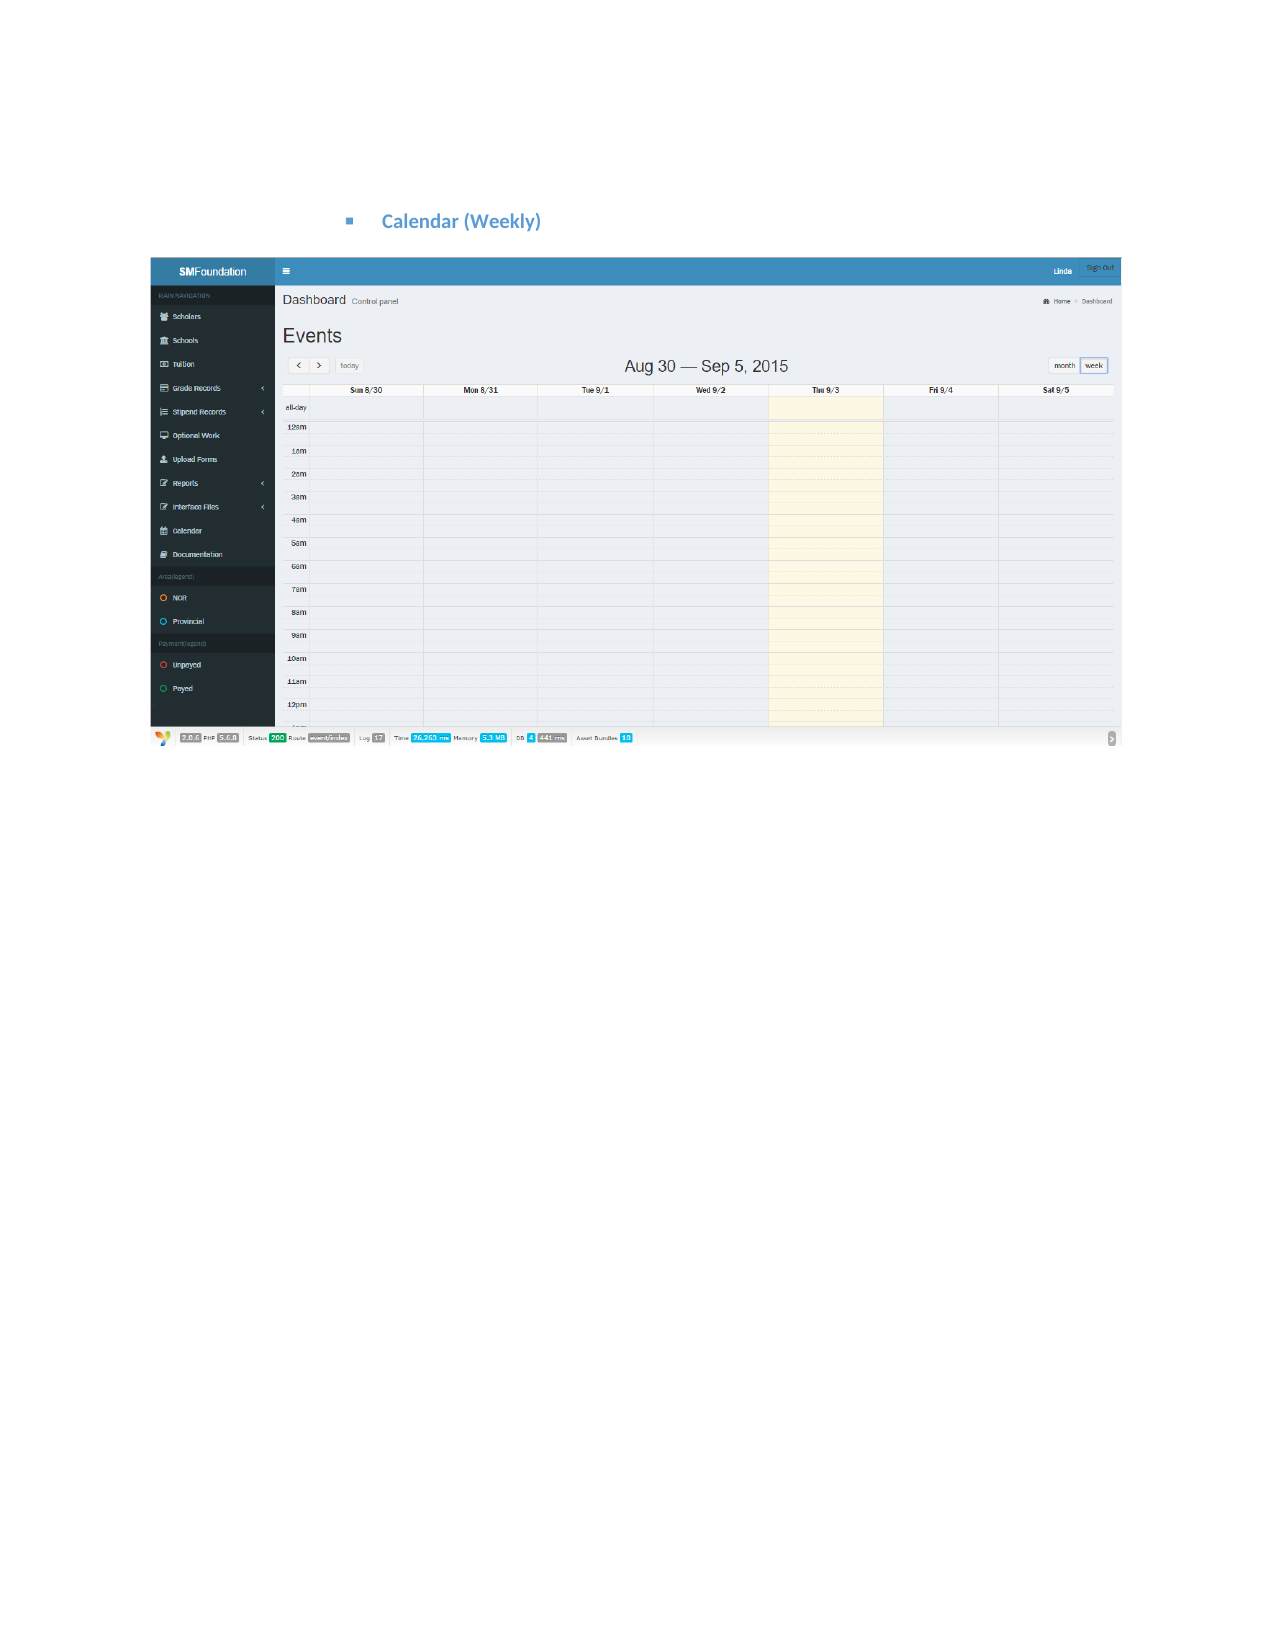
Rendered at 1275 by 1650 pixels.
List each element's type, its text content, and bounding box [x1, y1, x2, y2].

picture [150, 257, 1122, 745]
list Calendar (Weekly) [344, 208, 1125, 234]
